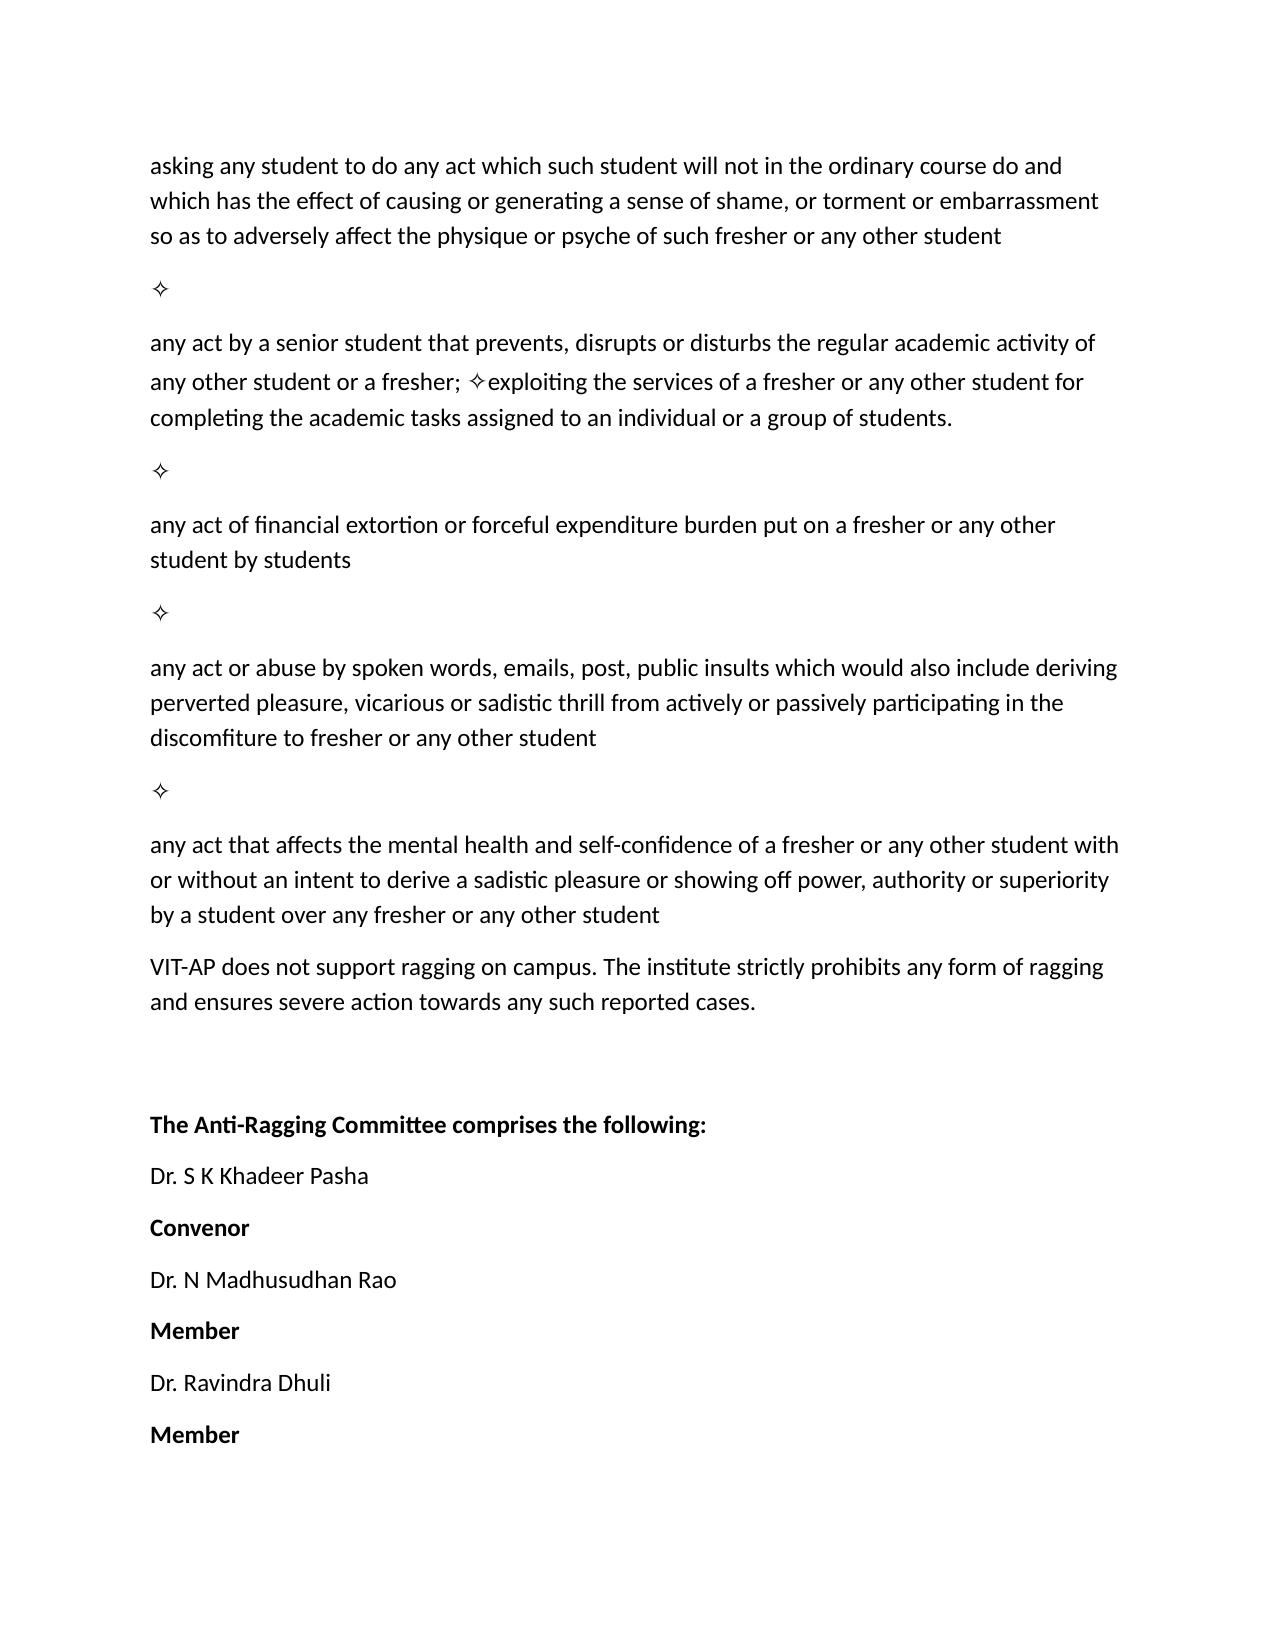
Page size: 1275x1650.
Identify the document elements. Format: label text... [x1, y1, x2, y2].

text Dr. Ravindra Dhuli [150, 1367, 1125, 1398]
text ✧ [150, 453, 1125, 487]
text any act or abuse by spoken words, emails, post, public insults which would also include deriving perverted pleasure, vicarious or sadistic thrill from actively or passively participating in the discomfiture to fresher or any other student [150, 652, 1125, 752]
text ✧ [150, 596, 1125, 630]
text VIT-AP does not support ragging on campus. The institute strictly prohibits any form of ragging and ensures severe action towards any such reported cases. [150, 951, 1125, 1016]
text ✧ [150, 272, 1125, 306]
text Dr. N Madhusudhan Rao [150, 1264, 1125, 1294]
text asking any student to do any act which such student will not in the ordinary course do and which has the effect of causing or generating a sense of shame, or torment or embarrassment so as to adversely affect the physique or psyche of such fresher or any other student [150, 150, 1125, 251]
text any act that affects the mental health and self-confidence of a fresher or any other student with or without an intent to derive a sadistic pleasure or showing off power, authority or superiority by a student over any fresher or any other student [150, 829, 1125, 930]
text ✧ [150, 773, 1125, 807]
text Member [150, 1419, 1125, 1449]
text Dr. S K Khadeer Pasha [150, 1160, 1125, 1191]
text any act of financial extortion or forceful expenditure burden put on a fresher or any other student by students [150, 509, 1125, 575]
text The Anti-Ragging Committee comprises the following: [150, 1109, 1125, 1139]
text Convenor [150, 1212, 1125, 1243]
text any act by a senior student that prevents, disrupts or disturbs the regular academic activity of any other student or a fresher; ✧exploiting the services of a fresher or any other student for completing the academic tasks assigned to an individual or a group of students. [150, 327, 1125, 432]
text Member [150, 1315, 1125, 1346]
